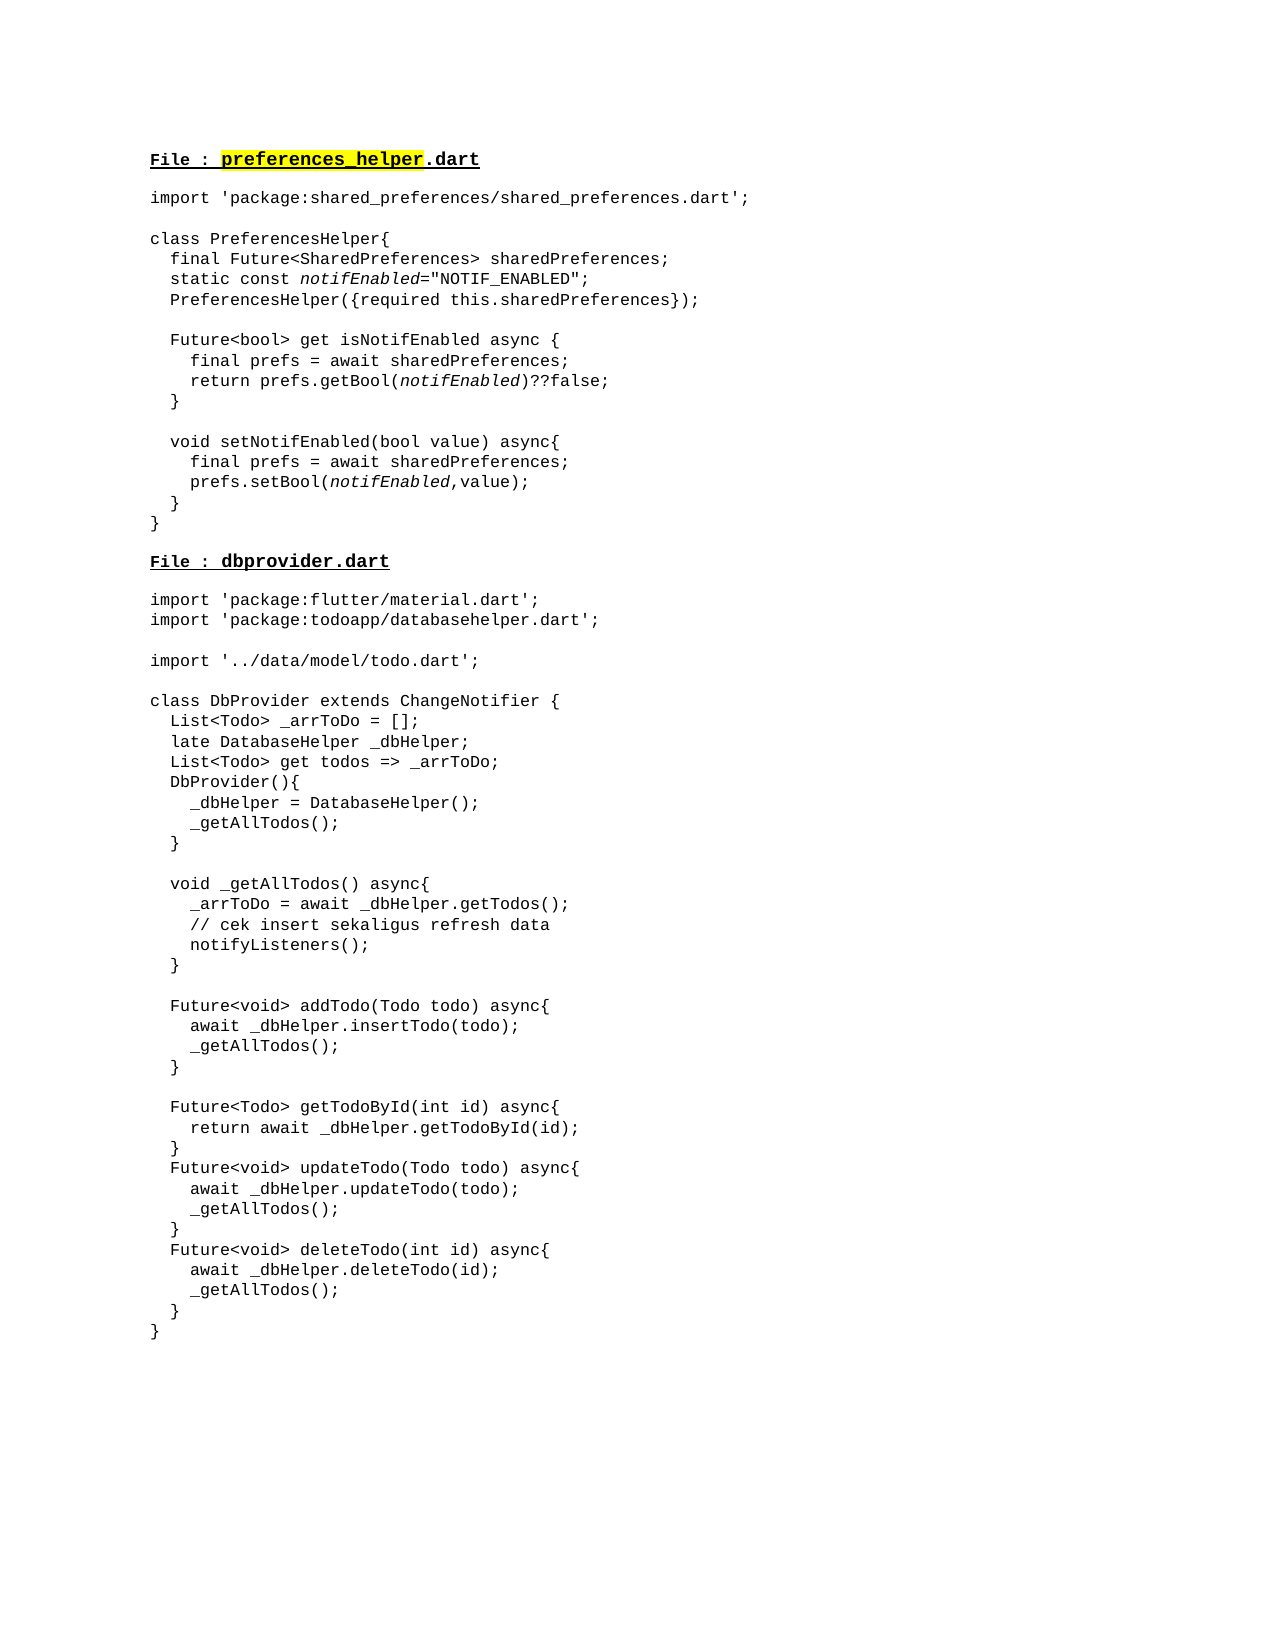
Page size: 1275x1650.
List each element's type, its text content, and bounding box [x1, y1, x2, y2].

text import 'package:flutter/material.dart'; import 'package:todoapp/databasehelper.dart'; import '../data/model/todo.dart'; class DbProvider extends ChangeNotifier { List<Todo> _arrToDo = []; late DatabaseHelper _dbHelper; List<Todo> get todos => _arrToDo; DbProvider(){ _dbHelper = DatabaseHelper(); _getAllTodos(); } void _getAllTodos() async{ _arrToDo = await _dbHelper.getTodos(); // cek insert sekaligus refresh data notifyListeners(); } Future<void> addTodo(Todo todo) async{ await _dbHelper.insertTodo(todo); _getAllTodos(); } Future<Todo> getTodoById(int id) async{ return await _dbHelper.getTodoById(id); } Future<void> updateTodo(Todo todo) async{ await _dbHelper.updateTodo(todo); _getAllTodos(); } Future<void> deleteTodo(int id) async{ await _dbHelper.deleteTodo(id); _getAllTodos(); } } [150, 591, 1125, 1341]
text File : preferences_helper.dart [424, 150, 1125, 171]
text File : dbprovider.dart [150, 552, 1125, 573]
text import 'package:shared_preferences/shared_preferences.dart'; class PreferencesHelper{ final Future<SharedPreferences> sharedPreferences; static const notifEnabled="NOTIF_ENABLED"; PreferencesHelper({required this.sharedPreferences}); Future<bool> get isNotifEnabled async { final prefs = await sharedPreferences; return prefs.getBool(notifEnabled)??false; } void setNotifEnabled(bool value) async{ final prefs = await sharedPreferences; prefs.setBool(notifEnabled,value); } } [150, 189, 1125, 533]
